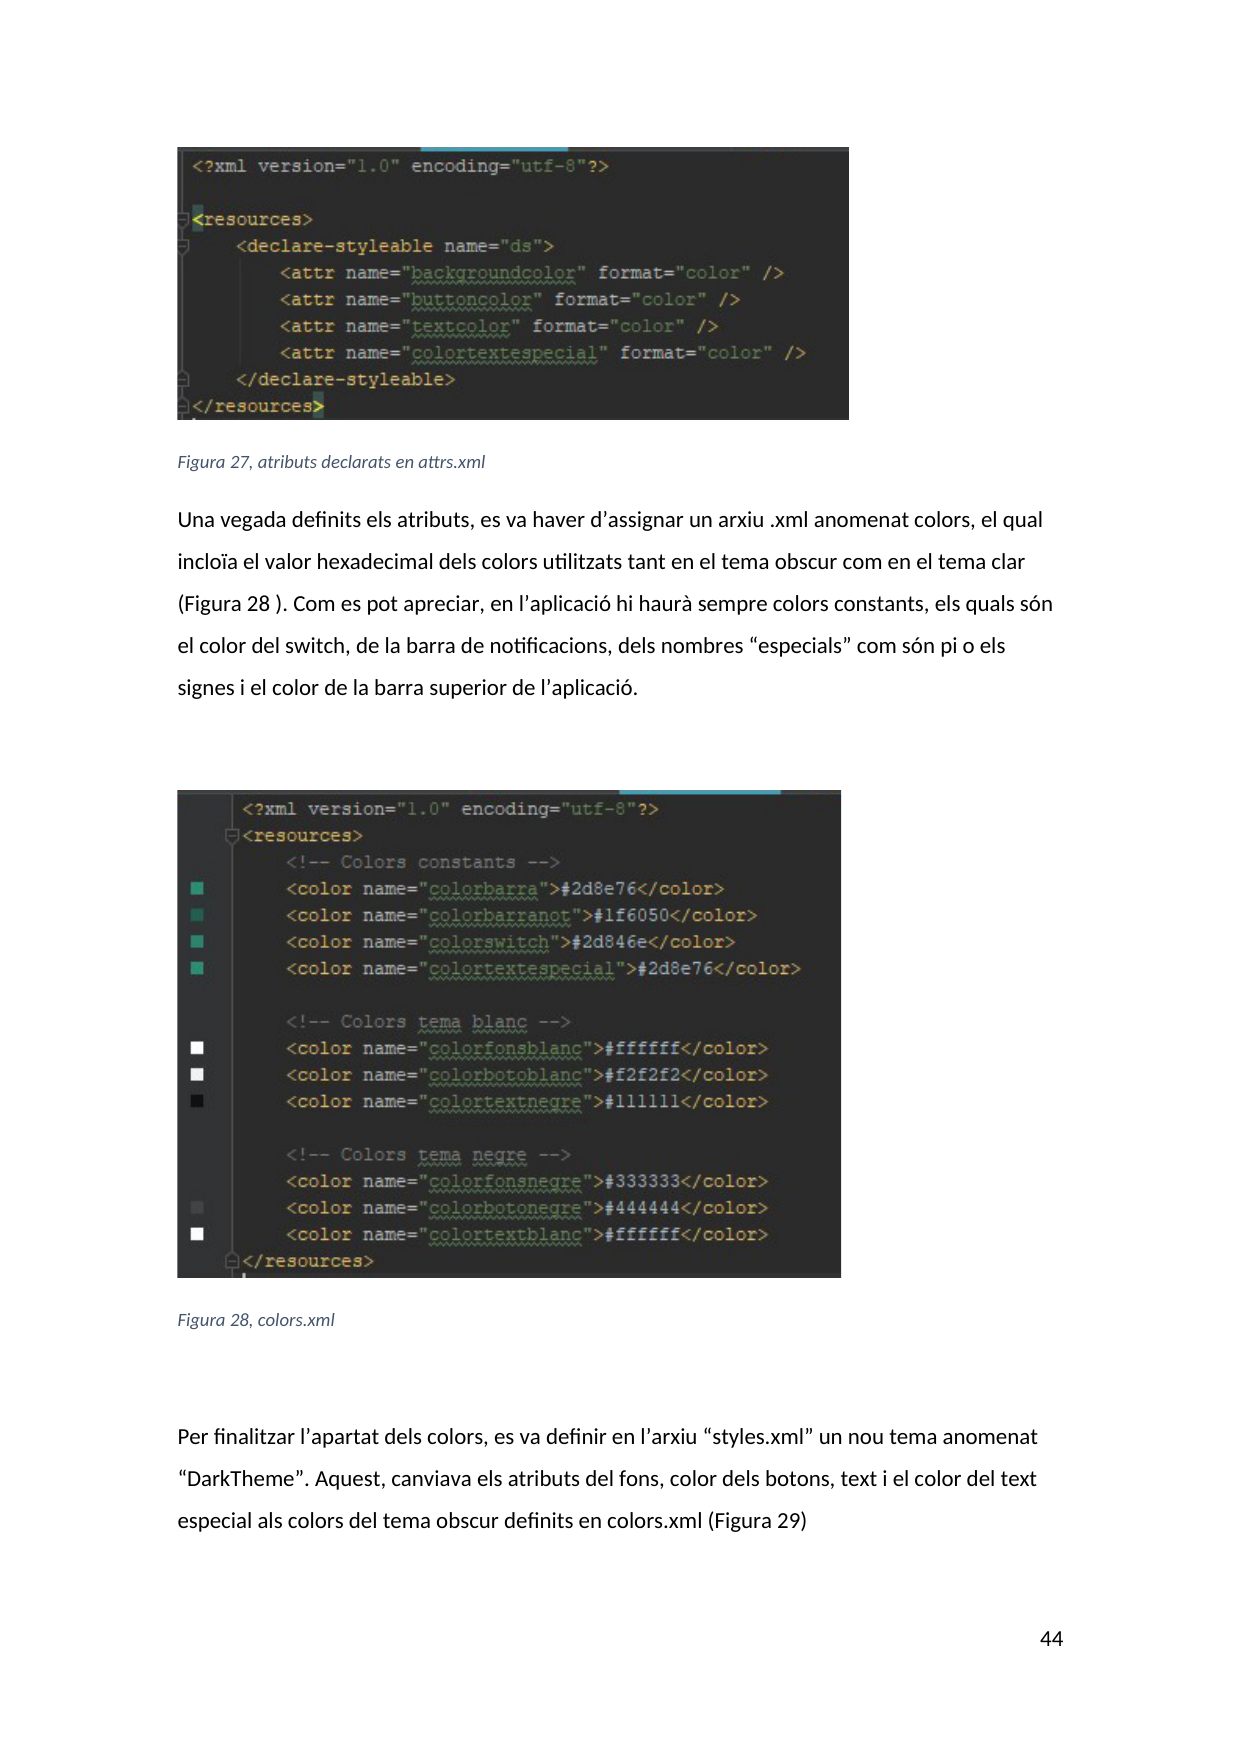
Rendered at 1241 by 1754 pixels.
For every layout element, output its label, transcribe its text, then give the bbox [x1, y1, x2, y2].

picture [177, 147, 849, 420]
text Per finalitzar l’apartat dels colors, es va definir en l’arxiu “styles.xml” un nou tema anomenat “DarkTheme”. Aquest, canviava els atributs del fons, color dels botons, text i el color del text especial als colors del tema obscur definits en colors.xml (Figura 29) [177, 1422, 1063, 1534]
picture [177, 790, 842, 1278]
text Figura 28, colors.xml [177, 1309, 1063, 1332]
text Una vegada definits els atributs, es va haver d’assignar un arxiu .xml anomenat colors, el qual incloïa el valor hexadecimal dels colors utilitzats tant en el tema obscur com en el tema clar (Figura 28 ). Com es pot apreciar, en l’aplicació hi haurà sempre colors constants, els quals són el color del switch, de la barra de notificacions, dels nombres “especials” com són pi o els signes i el color de la barra superior de l’aplicació. [177, 505, 1063, 701]
text Figura 27, atributs declarats en attrs.xml [177, 450, 1063, 473]
